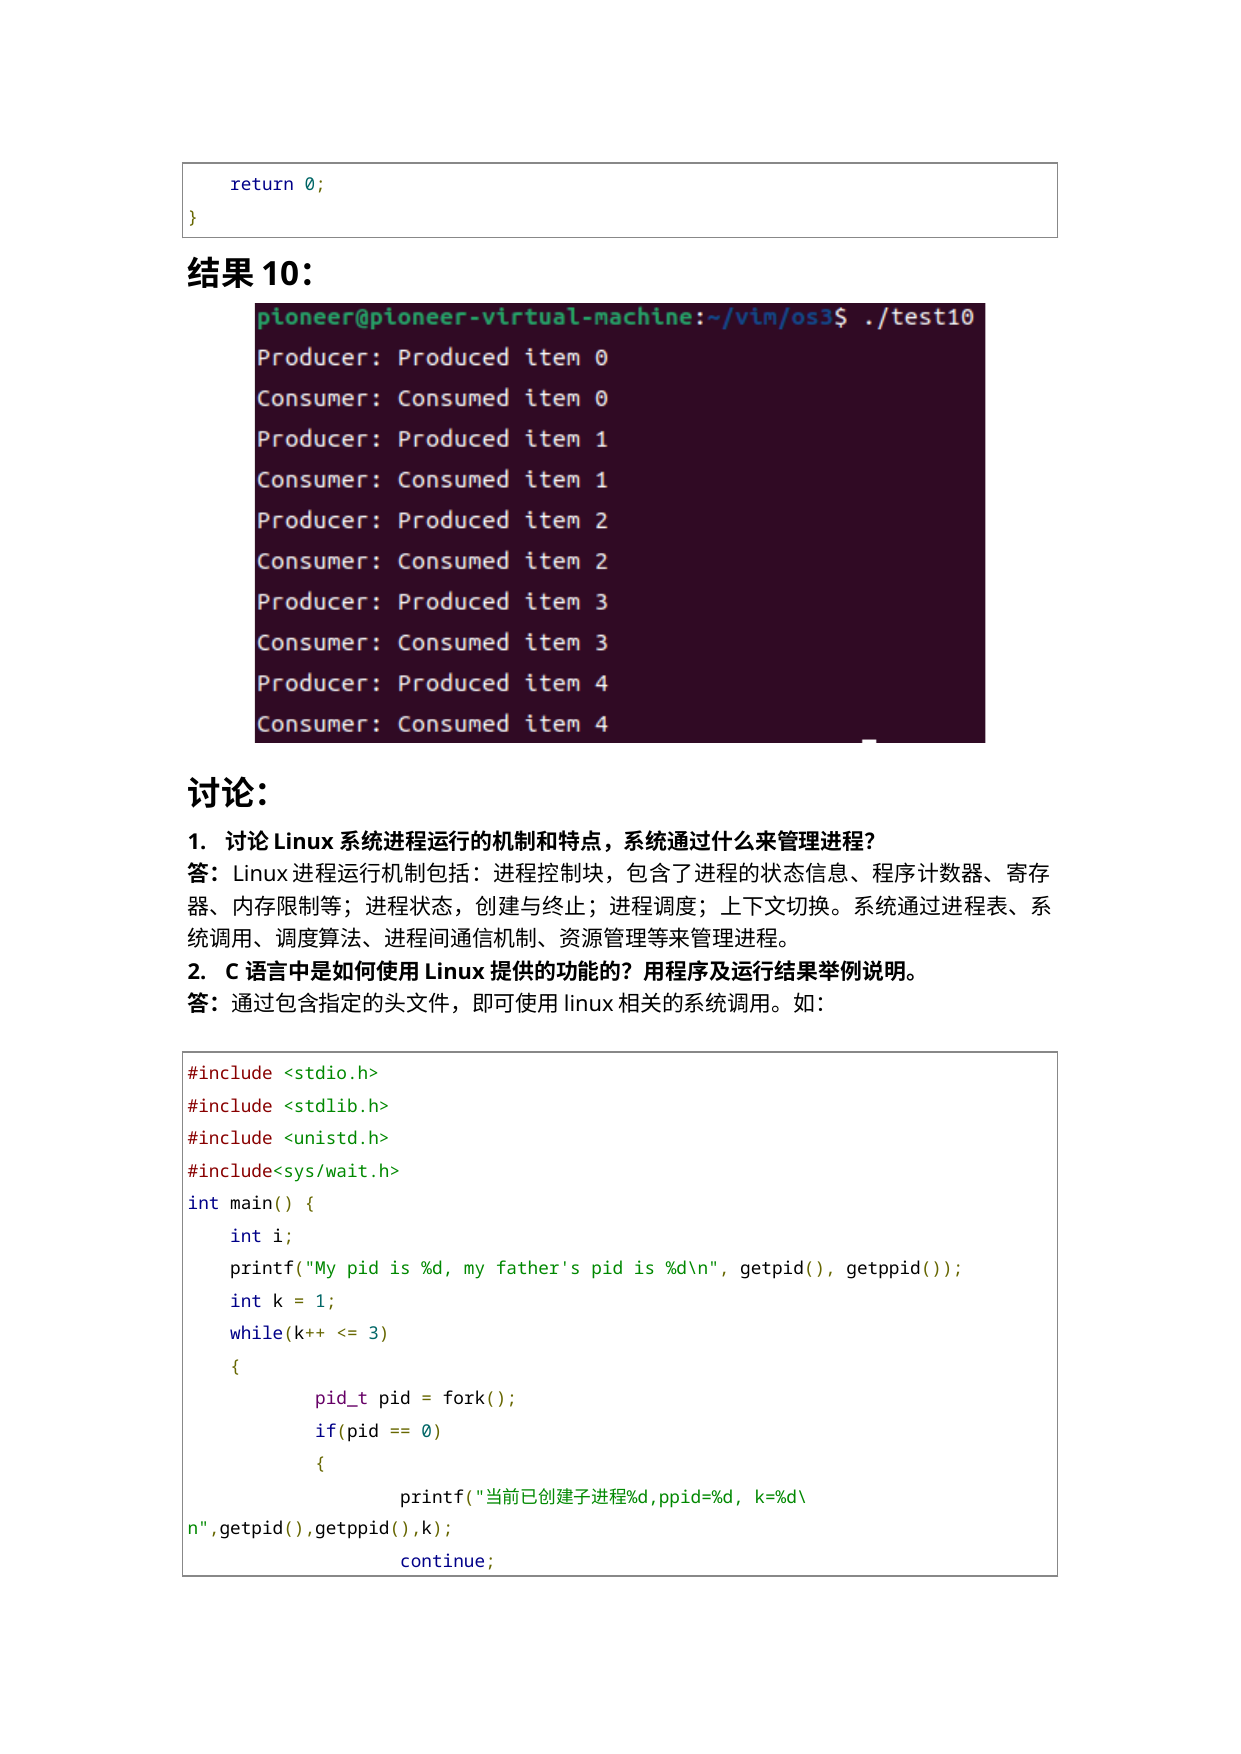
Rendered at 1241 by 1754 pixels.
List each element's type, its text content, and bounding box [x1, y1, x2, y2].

text if(pid == 0) [187, 1414, 1053, 1447]
picture [254, 303, 986, 743]
text 讨论： [187, 758, 1053, 823]
text #include<sys/wait.h> [187, 1154, 1053, 1187]
text int i; [187, 1219, 1053, 1252]
text printf("当前已创建子进程%d,ppid=%d, k=%d\n",getpid(),getppid(),k); [187, 1479, 1053, 1544]
text { [187, 1447, 1053, 1479]
text 答：Linux进程运行机制包括：进程控制块，包含了进程的状态信息、程序计数器、寄存器、内存限制等；进程状态，创建与终止；进程调度；上下文切换。系统通过进程表、系统调用、调度算法、进程间通信机制、资源管理等来管理进程。 [187, 856, 1053, 953]
list C 语言中是如何使用Linux 提供的功能的？用程序及运行结果举例说明。 [187, 953, 1053, 986]
text printf("My pid is %d, my father's pid is %d\n", getpid(), getppid()); [187, 1252, 1053, 1284]
list 讨论Linux 系统进程运行的机制和特点，系统通过什么来管理进程？ [187, 823, 1053, 856]
text pid_t pid = fork(); [187, 1382, 1053, 1414]
text continue; [187, 1544, 1053, 1575]
text 答：通过包含指定的头文件，即可使用linux相关的系统调用。如： [187, 986, 1053, 1018]
text 结果10： [187, 238, 1053, 303]
text while(k++ <= 3) [187, 1317, 1053, 1349]
text #include <stdlib.h> [187, 1089, 1053, 1122]
text int main() { [187, 1187, 1053, 1219]
text #include <stdio.h> [183, 1053, 1057, 1089]
text int k = 1; [187, 1284, 1053, 1317]
text } [183, 194, 1057, 237]
text #include <unistd.h> [187, 1122, 1053, 1154]
text { [187, 1349, 1053, 1382]
text return 0; [183, 164, 1057, 194]
